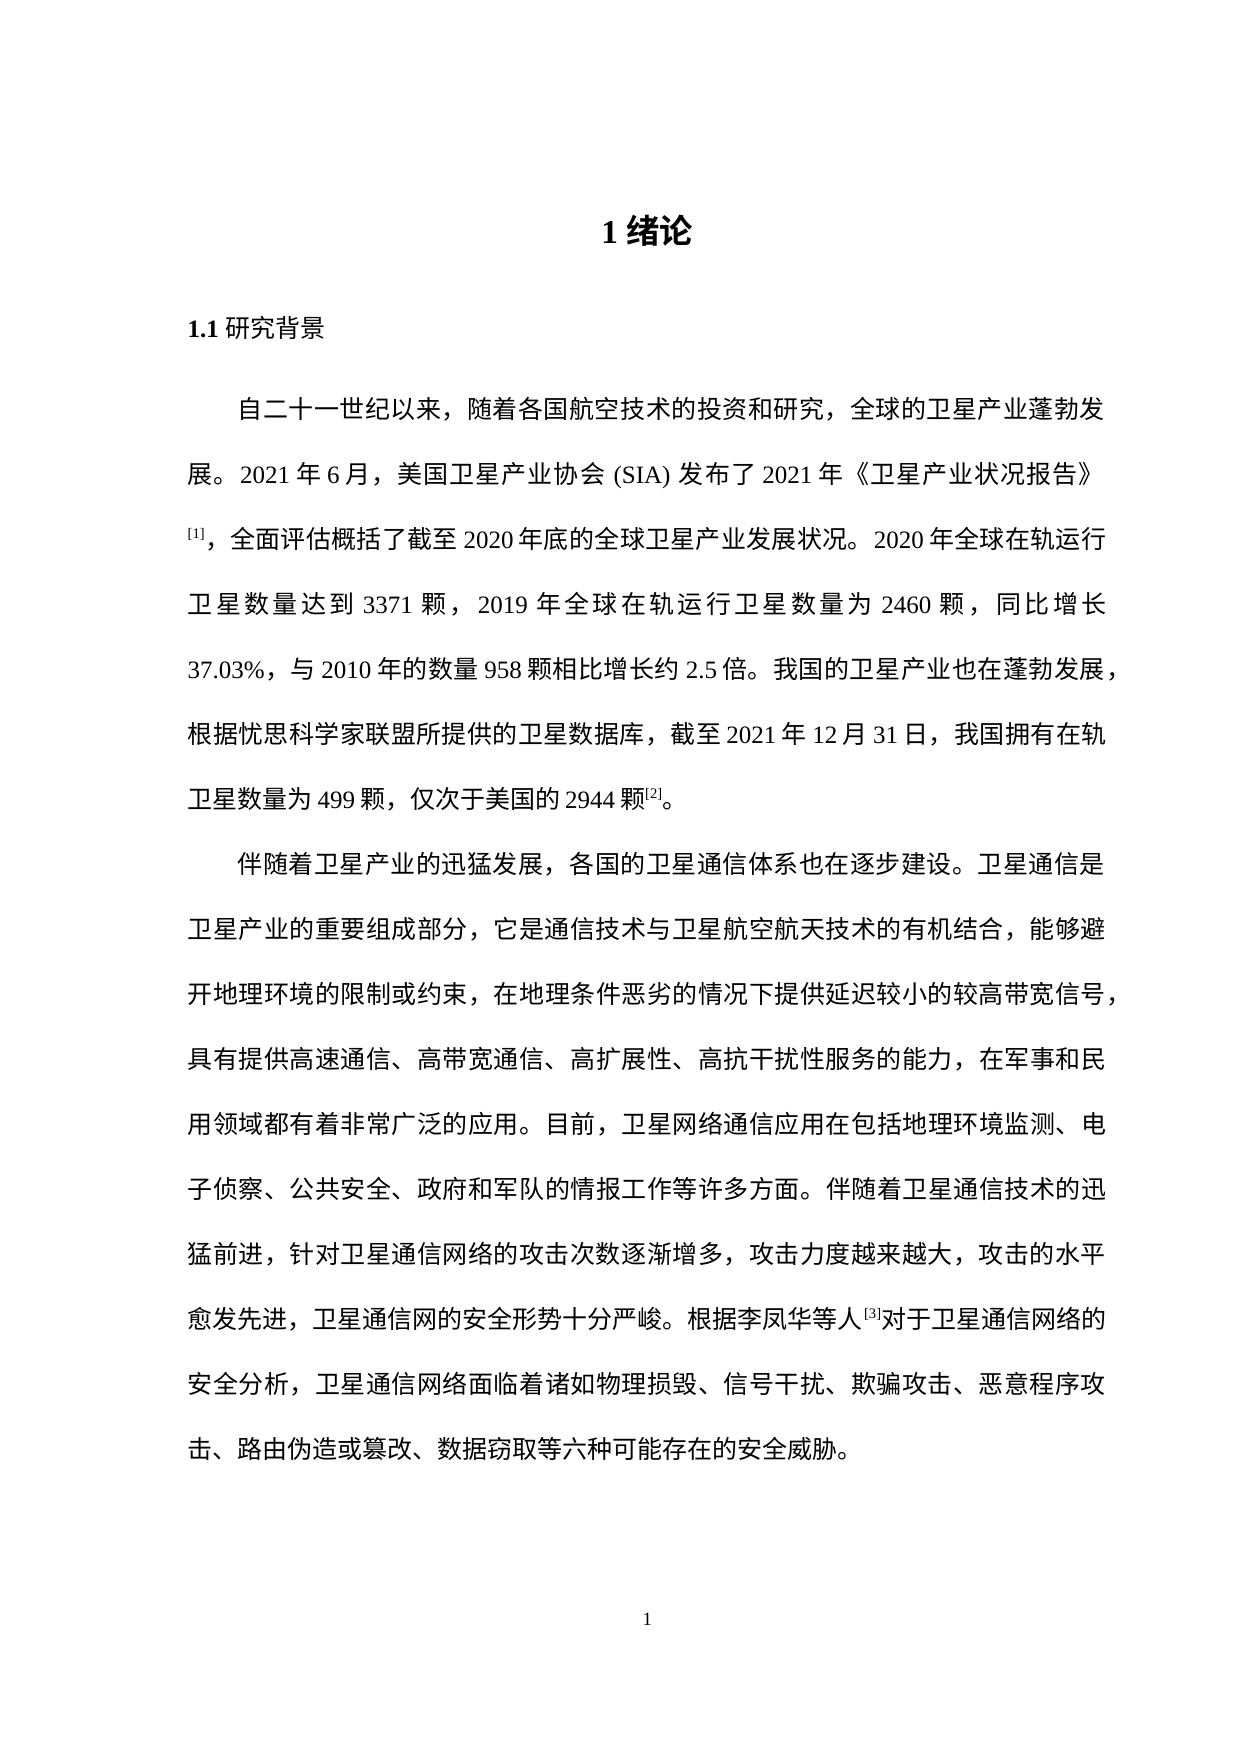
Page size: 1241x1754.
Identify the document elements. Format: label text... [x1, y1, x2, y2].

text 伴随着卫星产业的迅猛发展，各国的卫星通信体系也在逐步建设。卫星通信是卫星产业的重要组成部分，它是通信技术与卫星航空航天技术的有机结合，能够避开地理环境的限制或约束，在地理条件恶劣的情况下提供延迟较小的较高带宽信号，具有提供高速通信、高带宽通信、高扩展性、高抗干扰性服务的能力，在军事和民用领域都有着非常广泛的应用。目前，卫星网络通信应用在包括地理环境监测、电子侦察、公共安全、政府和军队的情报工作等许多方面。伴随着卫星通信技术的迅猛前进，针对卫星通信网络的攻击次数逐渐增多，攻击力度越来越大，攻击的水平愈发先进，卫星通信网的安全形势十分严峻。根据李凤华等人[3]对于卫星通信网络的安全分析，卫星通信网络面临着诸如物理损毁、信号干扰、欺骗攻击、恶意程序攻击、路由伪造或篡改、数据窃取等六种可能存在的安全威胁。 [187, 830, 1106, 1480]
text 自二十一世纪以来，随着各国航空技术的投资和研究，全球的卫星产业蓬勃发展。2021年6月，美国卫星产业协会 (SIA) 发布了2021年《卫星产业状况报告》[1]，全面评估概括了截至2020年底的全球卫星产业发展状况。2020年全球在轨运行卫星数量达到3371颗，2019年全球在轨运行卫星数量为2460颗，同比增长37.03%，与2010年的数量958颗相比增长约2.5倍。我国的卫星产业也在蓬勃发展，根据忧思科学家联盟所提供的卫星数据库，截至2021年12月31日，我国拥有在轨卫星数量为499颗，仅次于美国的2944颗[2]。 [187, 375, 1106, 830]
subtitle 1 绪论 [187, 196, 1106, 261]
subtitle 1.1 研究背景 [187, 294, 1106, 359]
